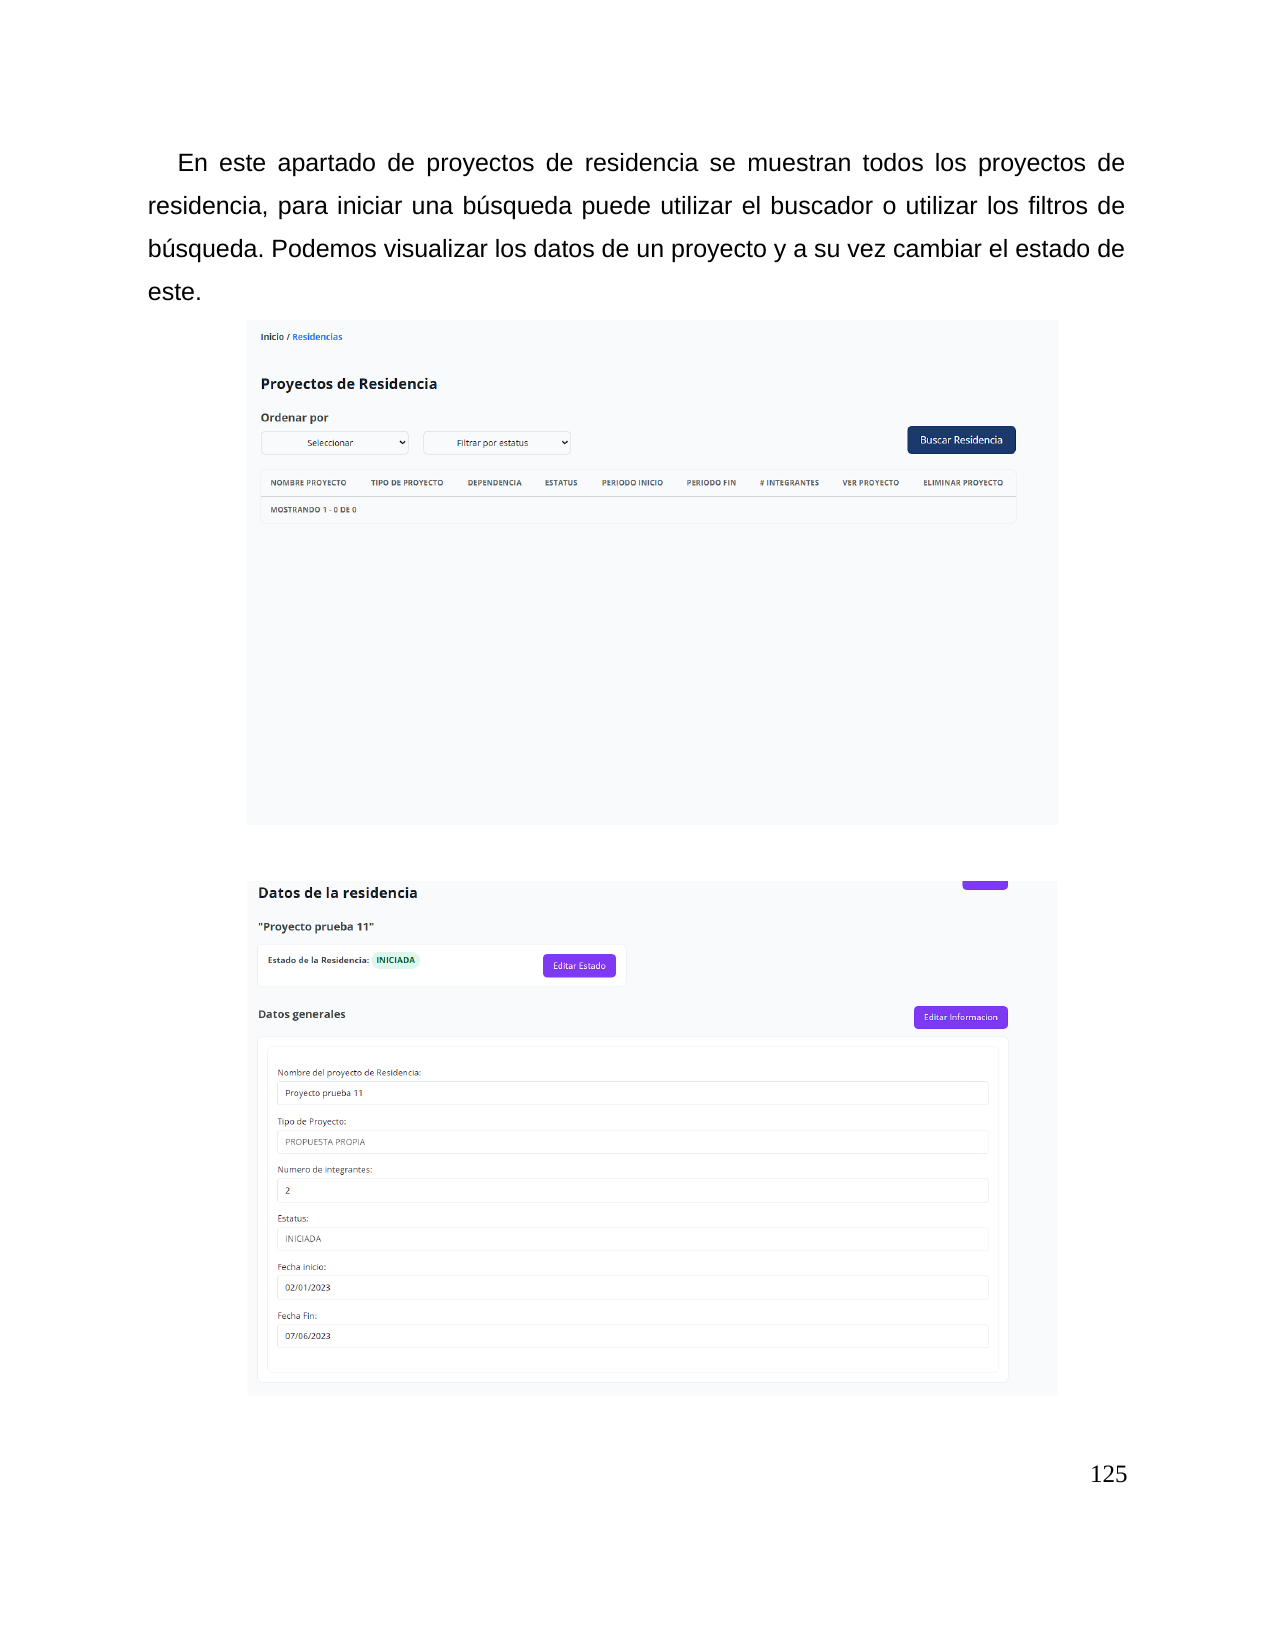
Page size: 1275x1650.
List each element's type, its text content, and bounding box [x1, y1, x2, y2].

text En este apartado de proyectos de residencia se muestran todos los proyectos de residencia, para iniciar una búsqueda puede utilizar el buscador o utilizar los filtros de búsqueda. Podemos visualizar los datos de un proyecto y a su vez cambiar el estado de este. [148, 148, 1127, 306]
picture [247, 881, 1058, 1396]
picture [246, 320, 1059, 825]
